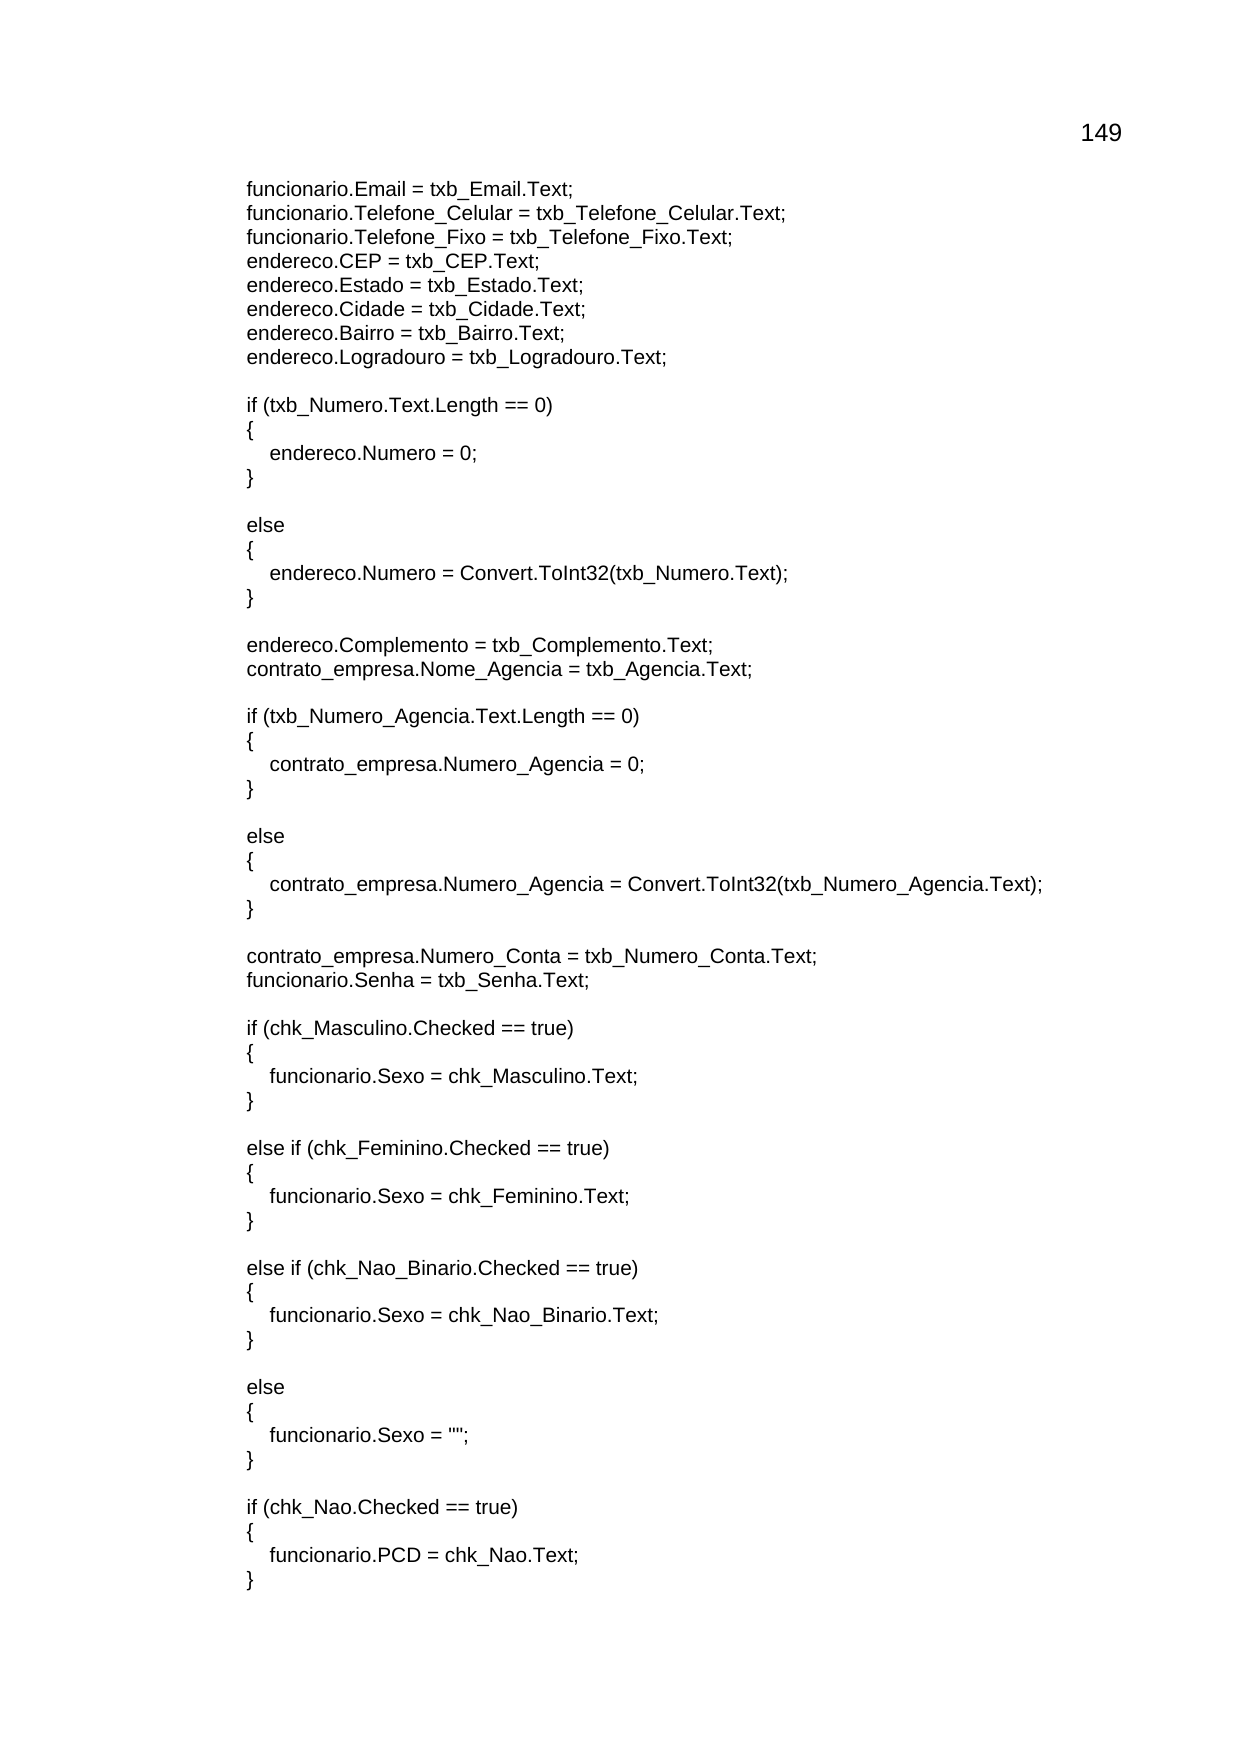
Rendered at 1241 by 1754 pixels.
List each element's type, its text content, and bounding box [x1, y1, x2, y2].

text contrato_empresa.Numero_Agencia = 0; [177, 752, 1122, 776]
text } [177, 1447, 1122, 1471]
text if (chk_Masculino.Checked == true) [177, 1016, 1122, 1040]
text funcionario.Telefone_Fixo = txb_Telefone_Fixo.Text; [177, 225, 1122, 249]
text if (txb_Numero.Text.Length == 0) [177, 393, 1122, 417]
text { [177, 537, 1122, 561]
text } [177, 776, 1122, 800]
text { [177, 1040, 1122, 1064]
text endereco.Logradouro = txb_Logradouro.Text; [177, 345, 1122, 369]
text } [177, 1567, 1122, 1591]
text endereco.CEP = txb_CEP.Text; [177, 249, 1122, 273]
text { [177, 1159, 1122, 1183]
text { [177, 1519, 1122, 1543]
text } [177, 465, 1122, 489]
text funcionario.Sexo = ""; [177, 1423, 1122, 1447]
text endereco.Bairro = txb_Bairro.Text; [177, 321, 1122, 345]
text endereco.Estado = txb_Estado.Text; [177, 273, 1122, 297]
text funcionario.Sexo = chk_Nao_Binario.Text; [177, 1303, 1122, 1327]
text endereco.Cidade = txb_Cidade.Text; [177, 297, 1122, 321]
text { [177, 1399, 1122, 1423]
text endereco.Numero = Convert.ToInt32(txb_Numero.Text); [177, 561, 1122, 584]
text contrato_empresa.Numero_Agencia = Convert.ToInt32(txb_Numero_Agencia.Text); [177, 872, 1122, 896]
text else if (chk_Nao_Binario.Checked == true) [177, 1255, 1122, 1279]
text funcionario.PCD = chk_Nao.Text; [177, 1543, 1122, 1567]
text else if (chk_Feminino.Checked == true) [177, 1136, 1122, 1159]
text } [177, 584, 1122, 608]
text } [177, 896, 1122, 920]
text funcionario.Telefone_Celular = txb_Telefone_Celular.Text; [177, 201, 1122, 225]
text contrato_empresa.Nome_Agencia = txb_Agencia.Text; [177, 656, 1122, 680]
text else [177, 513, 1122, 537]
text funcionario.Sexo = chk_Masculino.Text; [177, 1064, 1122, 1088]
text if (txb_Numero_Agencia.Text.Length == 0) [177, 704, 1122, 728]
text funcionario.Email = txb_Email.Text; [177, 177, 1122, 201]
text contrato_empresa.Numero_Conta = txb_Numero_Conta.Text; [177, 944, 1122, 968]
text funcionario.Sexo = chk_Feminino.Text; [177, 1183, 1122, 1207]
text { [177, 848, 1122, 872]
text endereco.Complemento = txb_Complemento.Text; [177, 632, 1122, 656]
text { [177, 1279, 1122, 1303]
text else [177, 1375, 1122, 1399]
text } [177, 1327, 1122, 1351]
text } [177, 1207, 1122, 1231]
text if (chk_Nao.Checked == true) [177, 1495, 1122, 1519]
text endereco.Numero = 0; [177, 441, 1122, 465]
text else [177, 824, 1122, 848]
text { [177, 417, 1122, 441]
text funcionario.Senha = txb_Senha.Text; [177, 968, 1122, 992]
text } [177, 1088, 1122, 1112]
text { [177, 728, 1122, 752]
